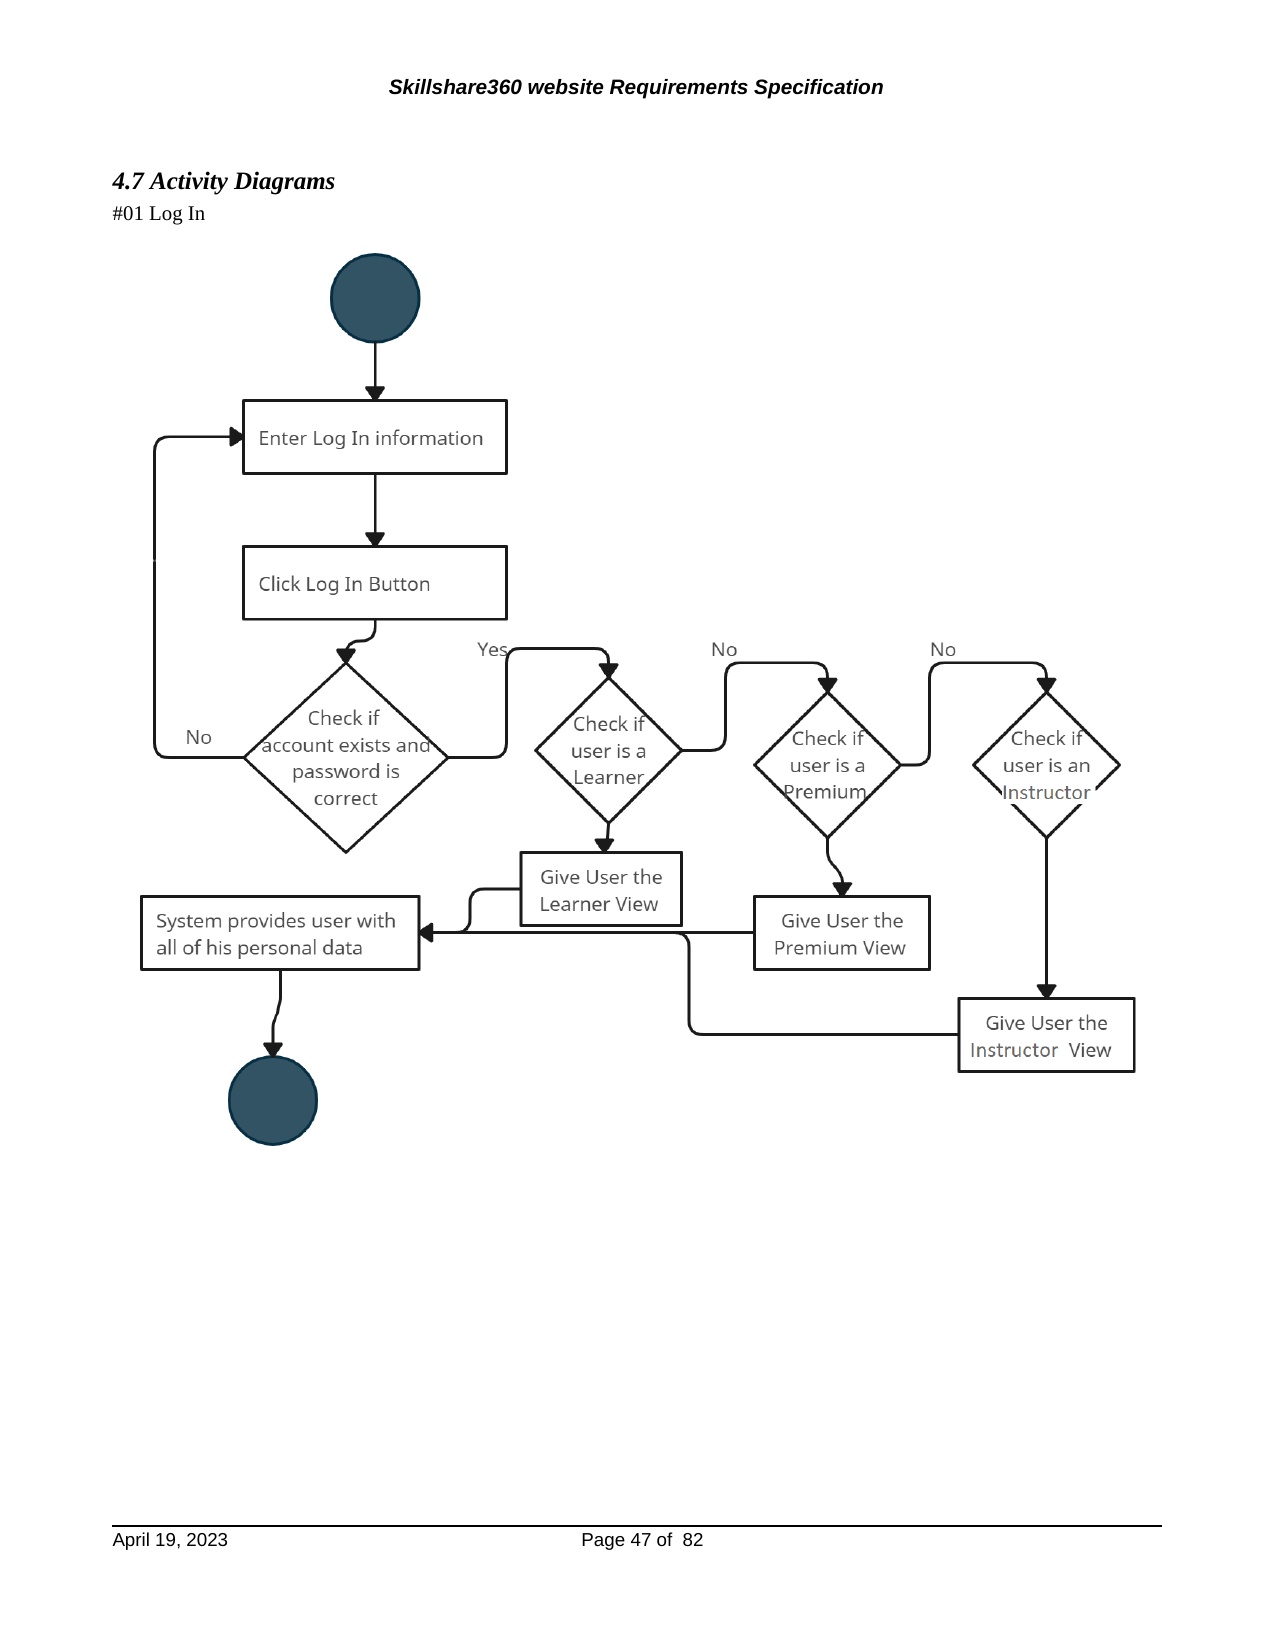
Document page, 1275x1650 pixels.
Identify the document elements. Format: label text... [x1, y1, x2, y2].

subtitle 4.7 Activity Diagrams [112, 166, 1162, 195]
text #01 Log In [112, 201, 1162, 225]
picture [112, 225, 1163, 1173]
